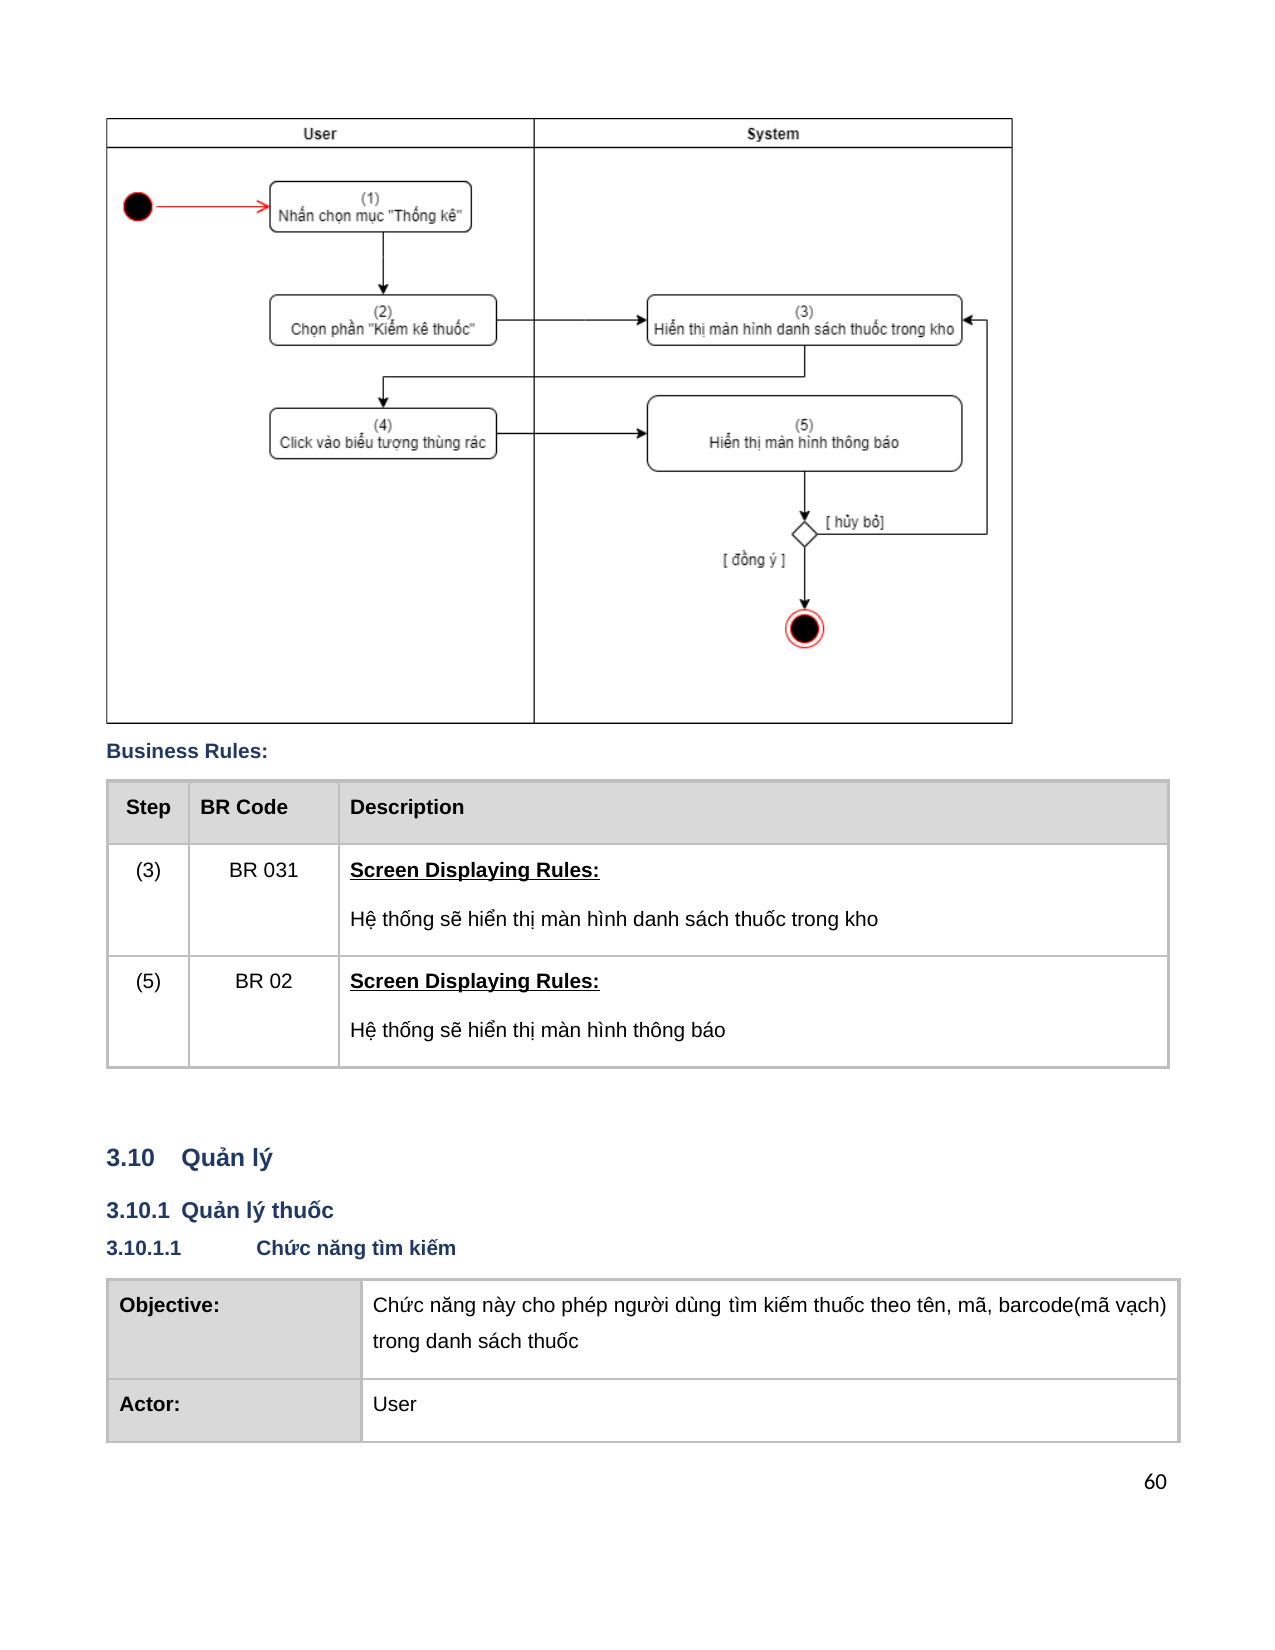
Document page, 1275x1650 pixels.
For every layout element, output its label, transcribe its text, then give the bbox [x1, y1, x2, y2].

table_cell BR 02 [190, 957, 338, 1066]
table_cell (3) [109, 845, 188, 955]
table_header Objective: [109, 1281, 360, 1378]
text Business Rules: [106, 739, 1167, 763]
table_header BR Code [190, 783, 338, 843]
table_cell Screen Displaying Rules: Hệ thống sẽ hiển thị màn hình thông báo [340, 957, 1167, 1066]
table_header Chức năng này cho phép người dùng tìm kiếm thuốc theo tên, mã, barcode(mã vạch) trong danh sách thuốc [363, 1281, 1177, 1378]
subtitle Quản lý thuốc [106, 1197, 1167, 1223]
table_header Description [340, 783, 1167, 843]
table_cell (5) [109, 957, 188, 1066]
subtitle Quản lý [106, 1143, 1167, 1172]
table_header Step [109, 783, 188, 843]
picture [106, 118, 1013, 724]
table_cell User [363, 1380, 1177, 1441]
table_cell Screen Displaying Rules: Hệ thống sẽ hiển thị màn hình danh sách thuốc trong kho [340, 845, 1167, 955]
subtitle Chức năng tìm kiếm [106, 1235, 1167, 1259]
table_cell Actor: [109, 1380, 360, 1441]
